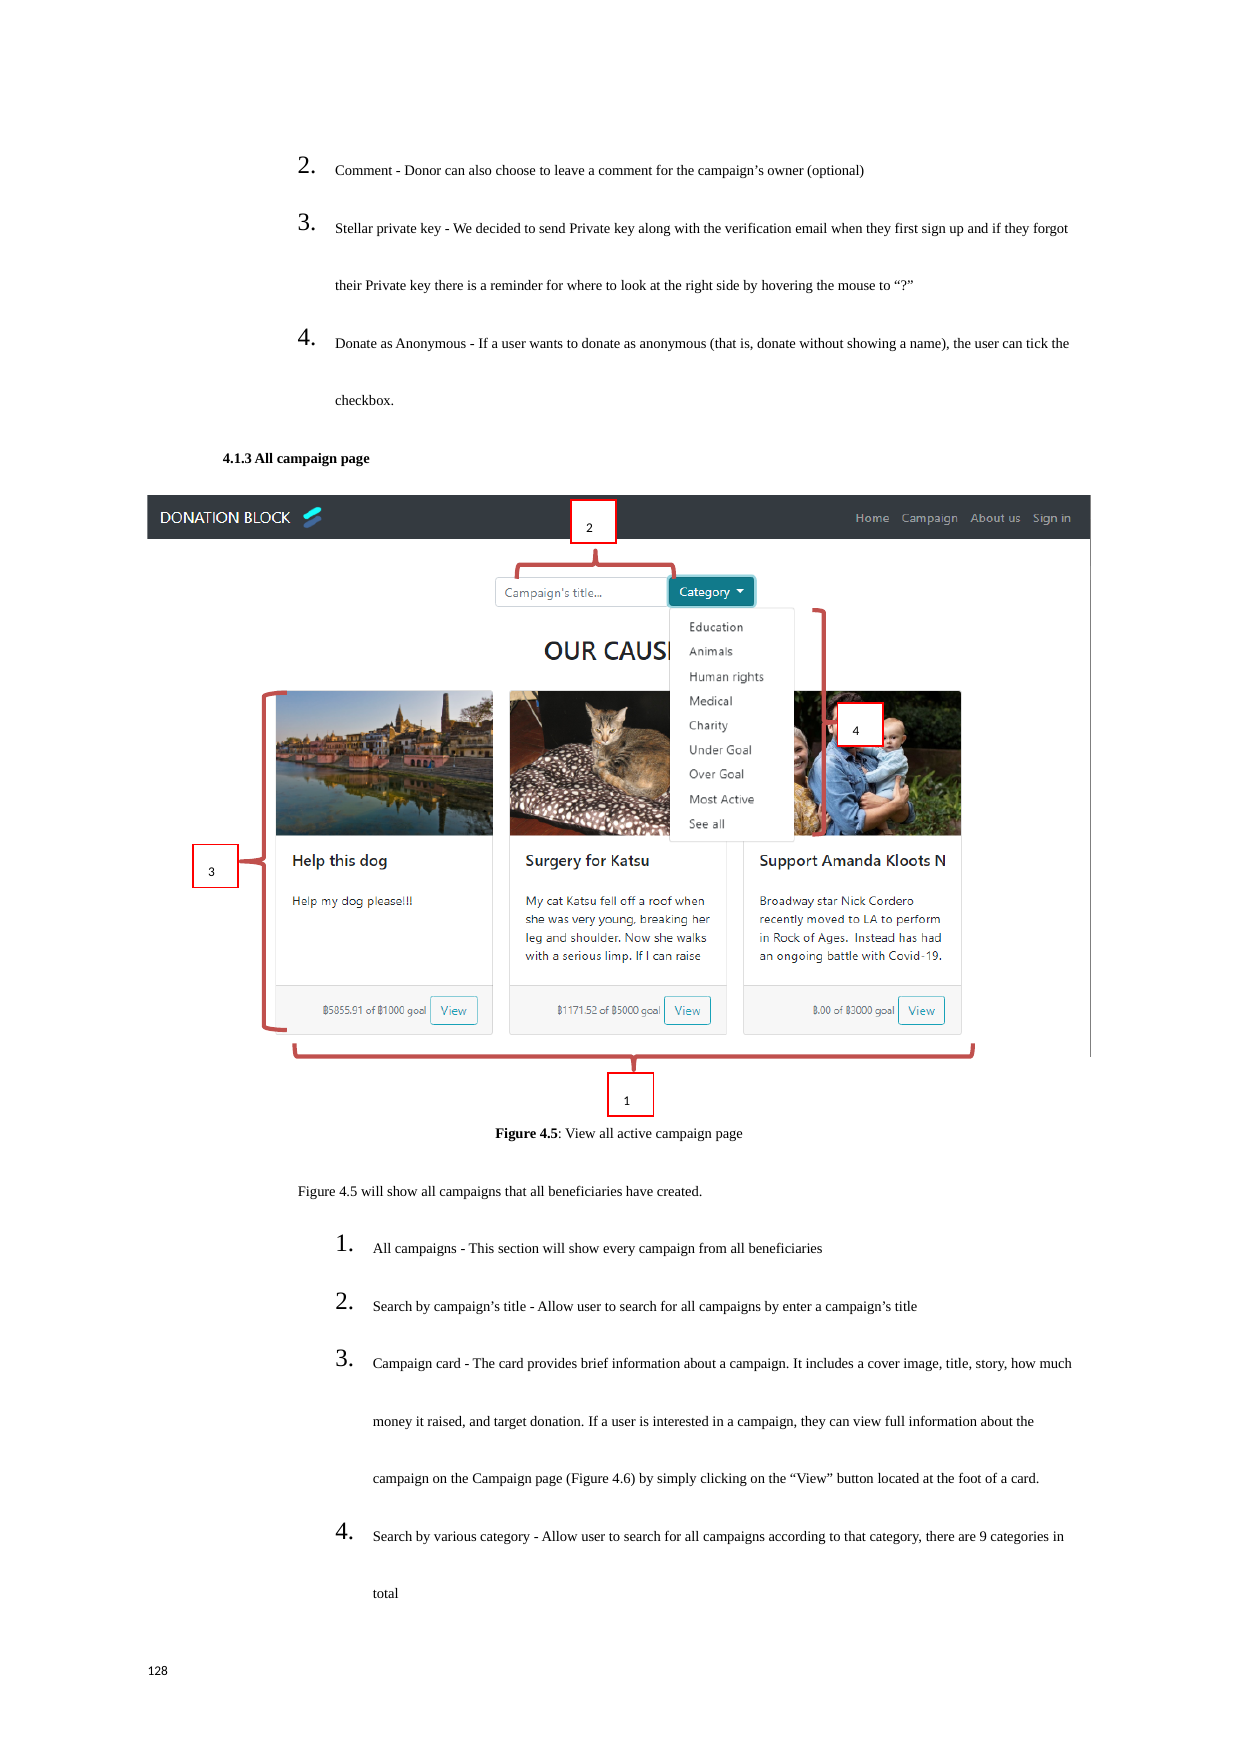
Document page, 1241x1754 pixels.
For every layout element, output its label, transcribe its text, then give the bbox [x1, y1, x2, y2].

text Figure 4.5 will show all campaigns that all beneficiaries have created. [223, 1171, 1090, 1199]
list Search by campaign’s title - Allow user to search for all campaigns by enter a campaign’s title [335, 1286, 1090, 1314]
list All campaigns - This section will show every campaign from all beneficiaries [335, 1228, 1090, 1257]
list Campaign card - The card provides brief information about a campaign. It includes a cover image, title, story, how much money it raised, and target donation. If a user is interested in a campaign, they can view full information about the campaign on the Campaign page (Figure 4.6) by simply clicking on the “View” button located at the foot of a card. [335, 1343, 1090, 1487]
text Figure 4.5: View all active campaign page [147, 1113, 1090, 1142]
list Search by various category - Allow user to search for all campaigns according to that category, there are 9 categories in total [335, 1516, 1090, 1602]
list Comment - Donor can also choose to leave a comment for the campaign’s owner (optional) [297, 150, 1090, 179]
list Donate as Anonymous - If a user wants to donate as anonymous (that is, donate without showing a name), the user can tick the checkbox. [297, 322, 1090, 409]
picture [147, 495, 1091, 1057]
list Stellar private key - We decided to send Private key along with the verification email when they first sign up and if they forgot their Private key there is a reminder for where to look at the right side by hovering the mouse to “?” [297, 207, 1090, 294]
text 4.1.3 All campaign page [148, 437, 1090, 466]
